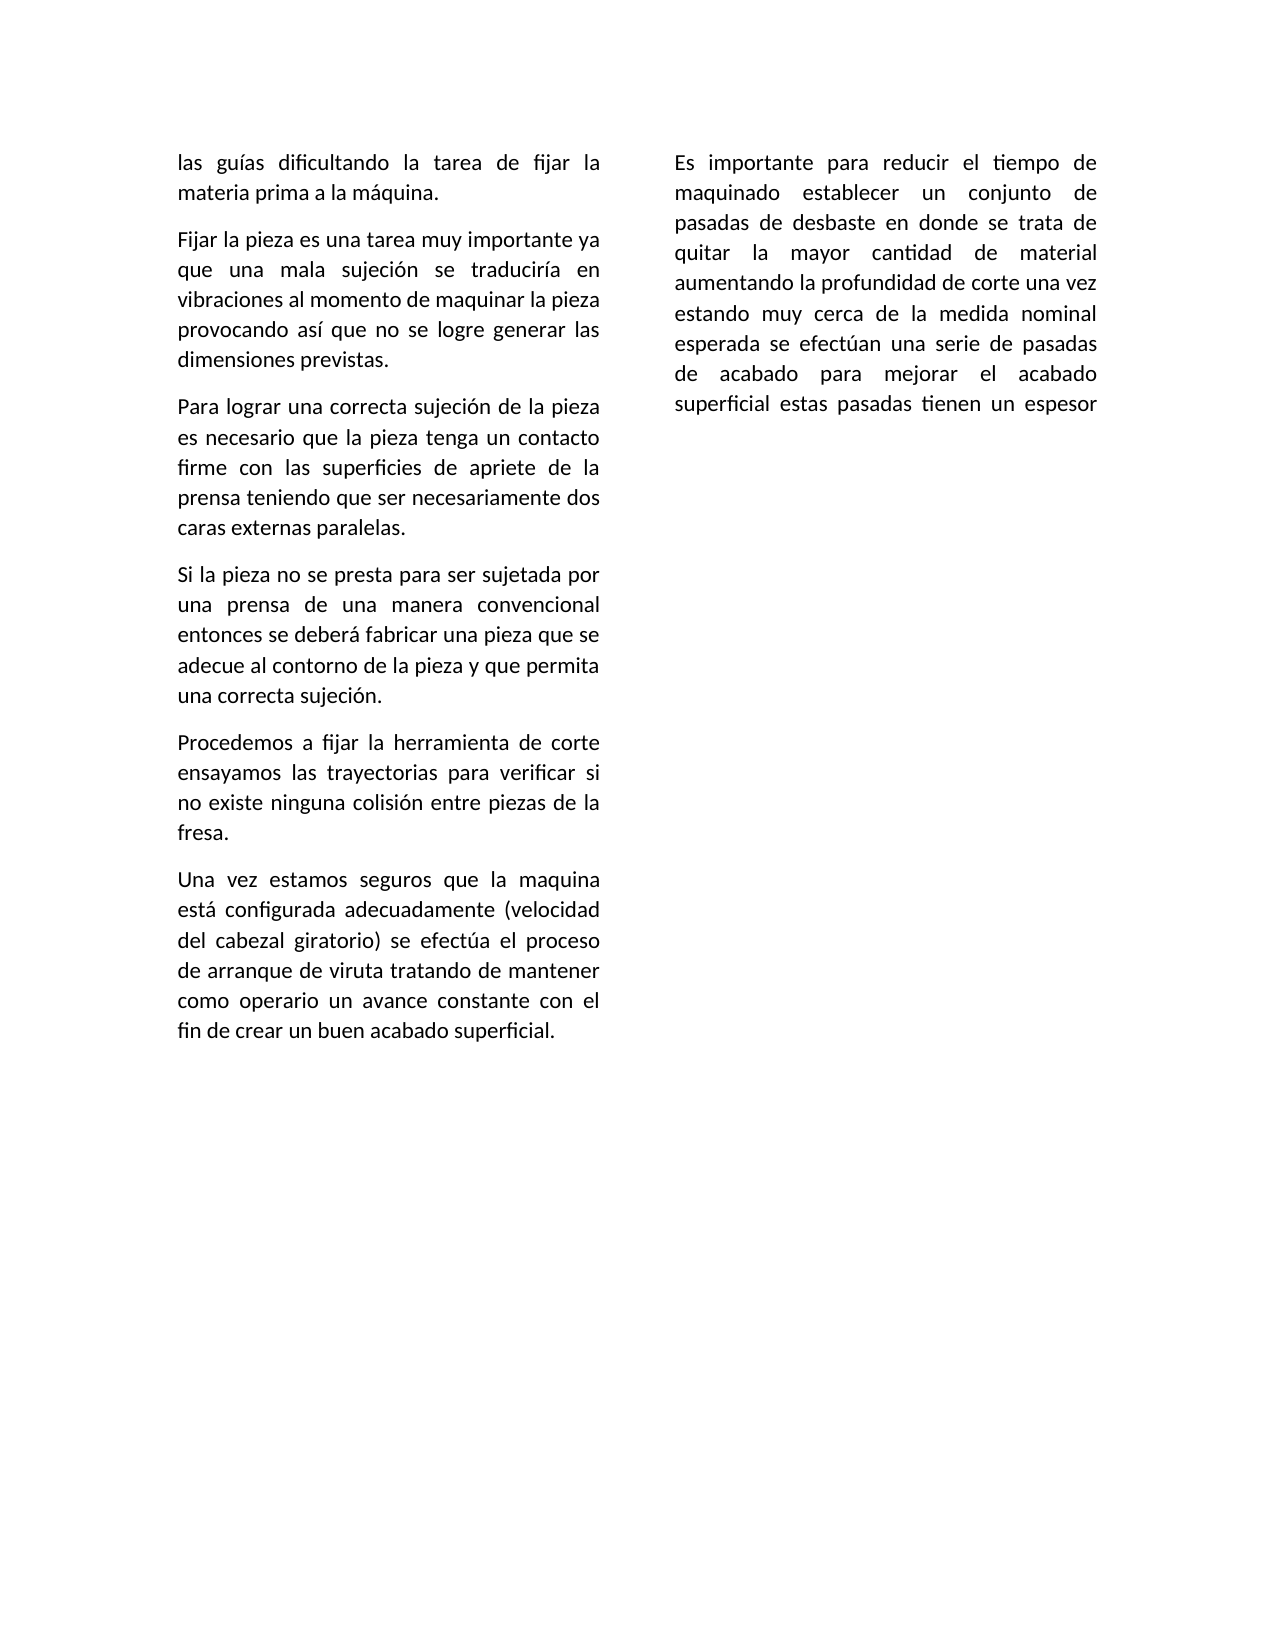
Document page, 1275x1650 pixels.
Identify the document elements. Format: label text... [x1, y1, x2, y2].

text Para lograr una correcta sujeción de la pieza es necesario que la pieza tenga un contacto firme con las superficies de apriete de la prensa teniendo que ser necesariamente dos caras externas paralelas. [177, 392, 601, 541]
text Fijar la pieza es una tarea muy importante ya que una mala sujeción se traduciría en vibraciones al momento de maquinar la pieza provocando así que no se logre generar las dimensiones previstas. [177, 225, 601, 373]
text Si la pieza no se presta para ser sujetada por una prensa de una manera convencional entonces se deberá fabricar una pieza que se adecue al contorno de la pieza y que permita una correcta sujeción. [177, 560, 601, 709]
text Una vez estamos seguros que la maquina está configurada adecuadamente (velocidad del cabezal giratorio) se efectúa el proceso de arranque de viruta tratando de mantener como operario un avance constante con el fin de crear un buen acabado superficial. [177, 865, 601, 1044]
text Es importante para reducir el tiempo de maquinado establecer un conjunto de pasadas de desbaste en donde se trata de quitar la mayor cantidad de material aumentando la profundidad de corte una vez estando muy cerca de la medida nominal esperada se efectúan una serie de pasadas de acabado para mejorar el acabado superficial estas pasadas tienen un espesor menor a 1mm. [674, 148, 1098, 417]
text Procedemos a fijar la herramienta de corte ensayamos las trayectorias para verificar si no existe ninguna colisión entre piezas de la fresa. [177, 728, 601, 846]
